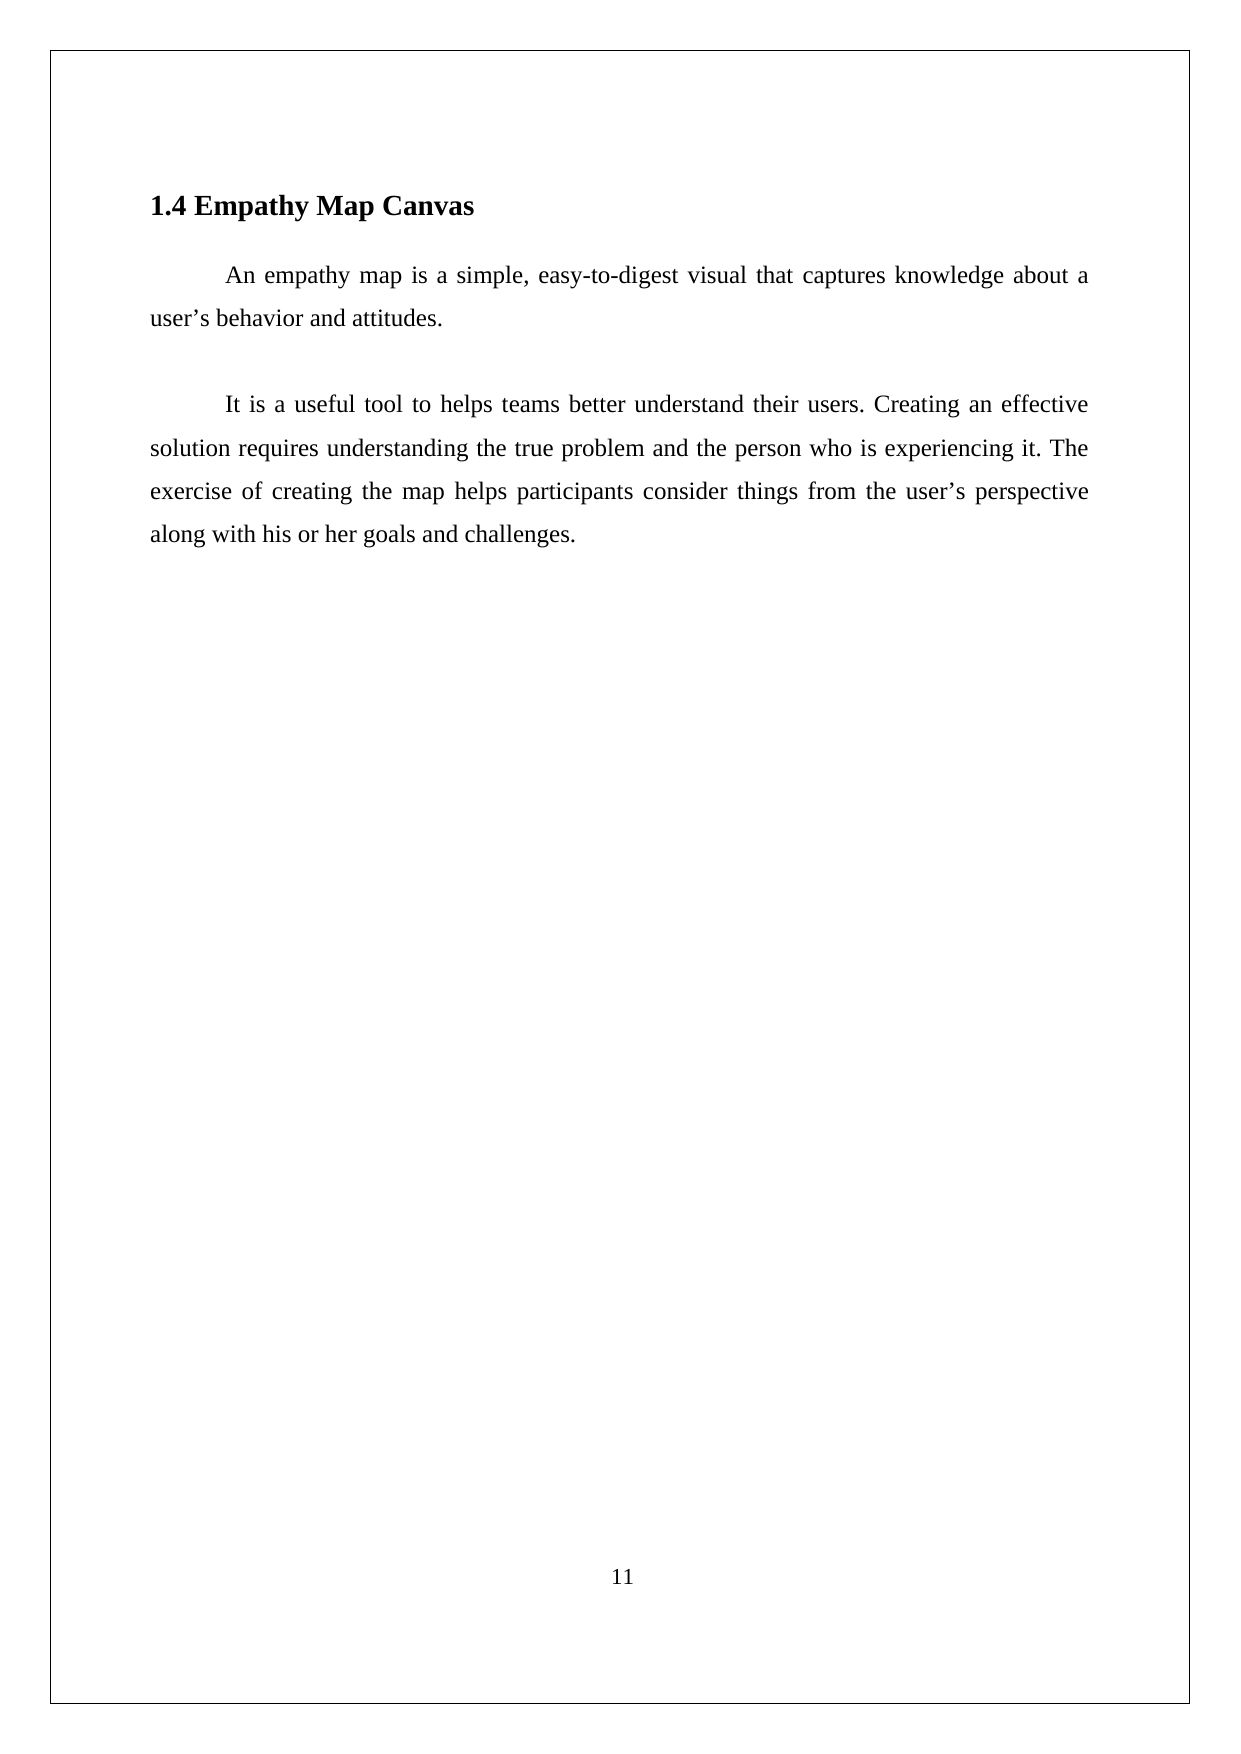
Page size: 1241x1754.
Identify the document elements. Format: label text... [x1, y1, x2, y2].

text An empathy map is a simple, easy-to-digest visual that captures knowledge about a [225, 260, 1182, 289]
list Empathy Map Canvas [150, 188, 1182, 222]
text It is a useful tool to helps teams better understand their users. Creating an effective solution requires understanding the true problem and the person who is experiencing it. The exercise of creating the map helps participants consider things from the user’s perspective along with his or her goals and challenges. [150, 389, 1090, 548]
text user’s behavior and attitudes. [150, 303, 1182, 332]
